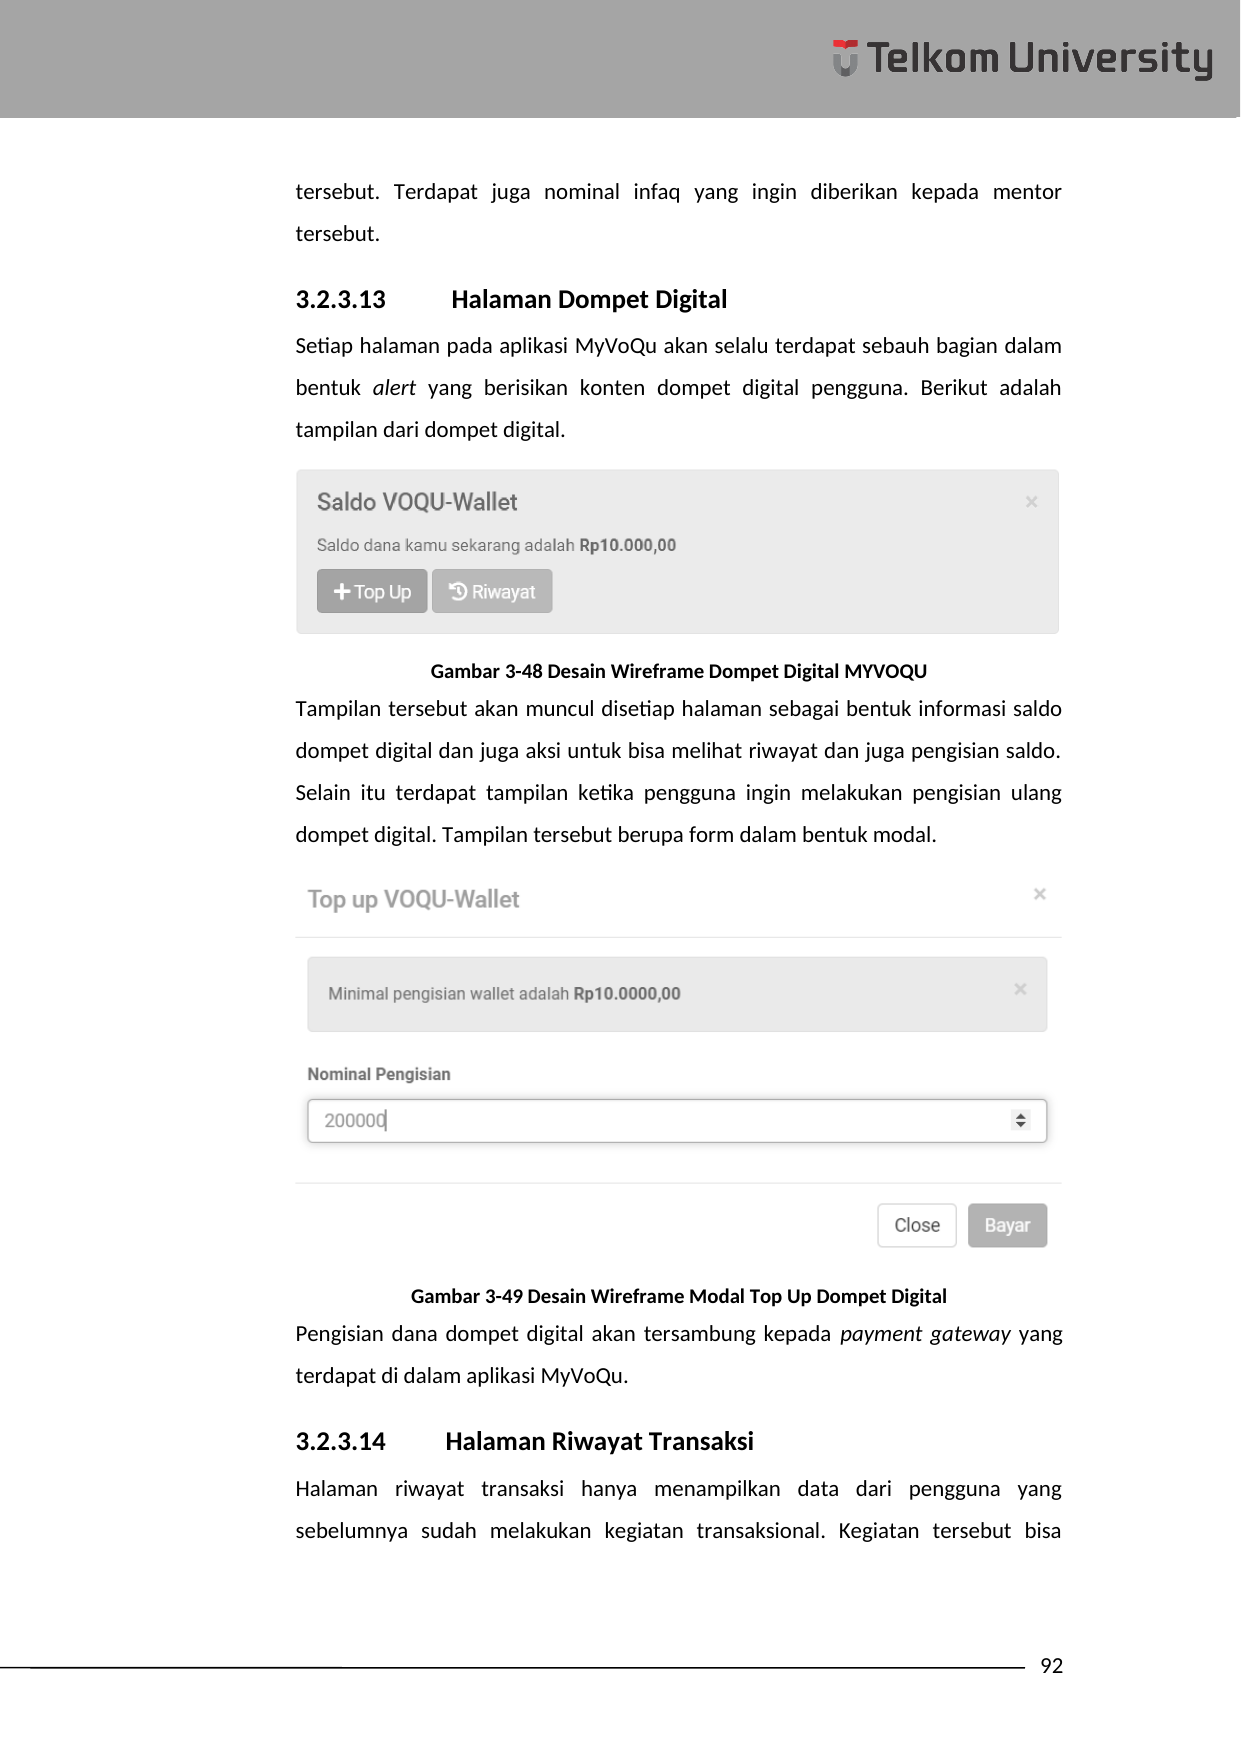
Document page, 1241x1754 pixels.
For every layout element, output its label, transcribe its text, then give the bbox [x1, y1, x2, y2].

picture [295, 467, 1062, 635]
text Setiap halaman pada aplikasi MyVoQu akan selalu terdapat sebauh bagian dalam bentuk alert yang berisikan konten dompet digital pengguna. Berikut adalah tampilan dari dompet digital. [295, 331, 1063, 443]
picture [833, 40, 1213, 81]
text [295, 1474, 1063, 1544]
picture [295, 872, 1062, 1260]
subtitle Halaman Riwayat Transaksi [295, 1424, 1063, 1457]
text Tampilan tersebut akan muncul disetiap halaman sebagai bentuk informasi saldo dompet digital dan juga aksi untuk bisa melihat riwayat dan juga pengisian saldo. Selain itu terdapat tampilan ketika pengguna ingin melakukan pengisian ulang dompet digital. Tampilan tersebut berupa form dalam bentuk modal. [295, 694, 1063, 848]
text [295, 177, 1063, 247]
subtitle Halaman Dompet Digital [295, 282, 1063, 315]
text Pengisian dana dompet digital akan tersambung kepada payment gateway yang terdapat di dalam aplikasi MyVoQu. [295, 1319, 1063, 1389]
